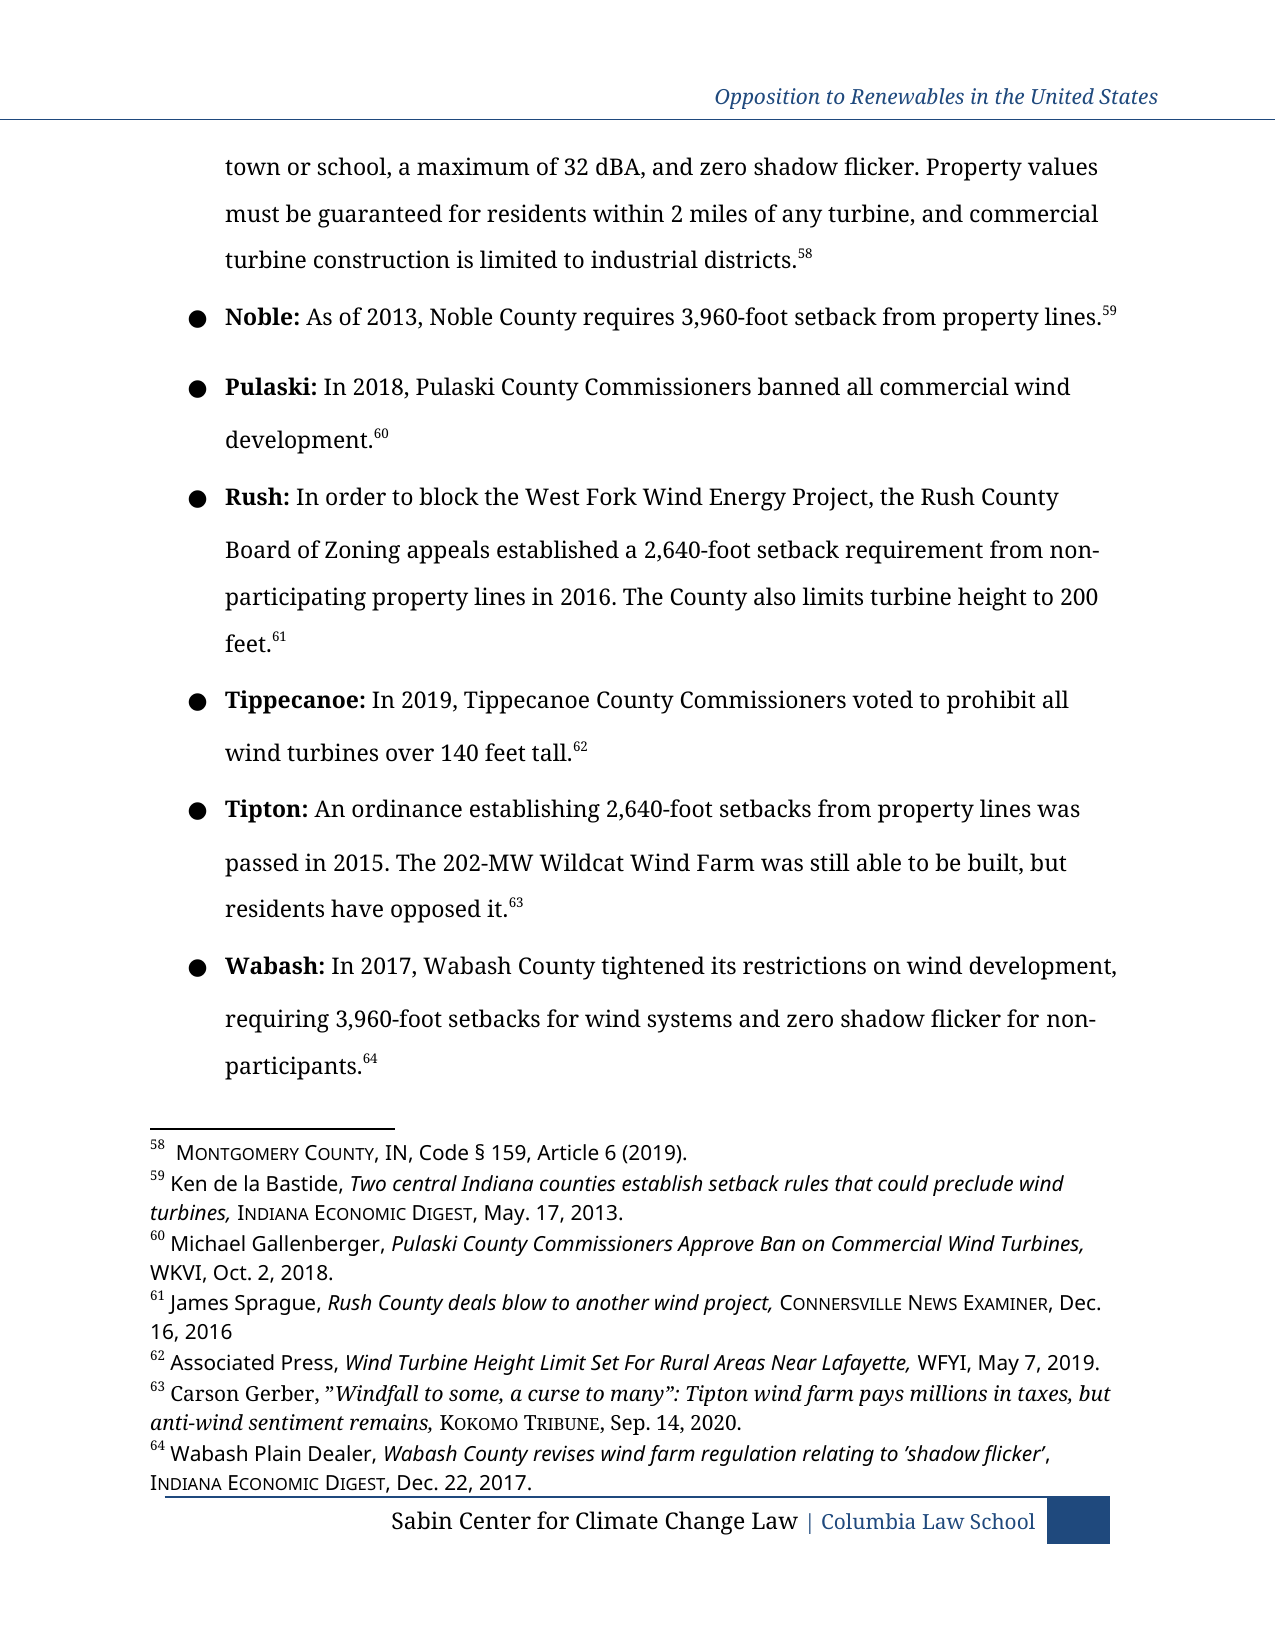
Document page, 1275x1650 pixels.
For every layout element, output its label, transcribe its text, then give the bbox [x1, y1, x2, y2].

list Tipton: An ordinance establishing 2,640-foot setbacks from property lines was passed in 2015. The 202-MW Wildcat Wind Farm was still able to be built, but residents have opposed it. [187, 784, 1125, 925]
list ​Rush: In order to block the West Fork Wind Energy Project, the Rush County Board of Zoning appeals established a 2,640-foot setback requirement from non-participating property lines in 2016. The County also limits turbine height to 200 feet. [187, 471, 1125, 659]
list Tippecanoe: In 2019, Tippecanoe County Commissioners voted to prohibit all wind turbines over 140 feet tall. [187, 674, 1125, 768]
list Pulaski: In 2018, Pulaski County Commissioners banned all commercial wind development. [187, 362, 1125, 456]
list Noble: As of 2013, Noble County requires 3,960-foot setback from property lines. [187, 291, 1125, 338]
list Wabash: In 2017, Wabash County tightened its restrictions on wind development, requiring 3,960-foot setbacks for wind systems and zero shadow flicker for non-participants. [187, 940, 1125, 1081]
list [187, 151, 1125, 276]
